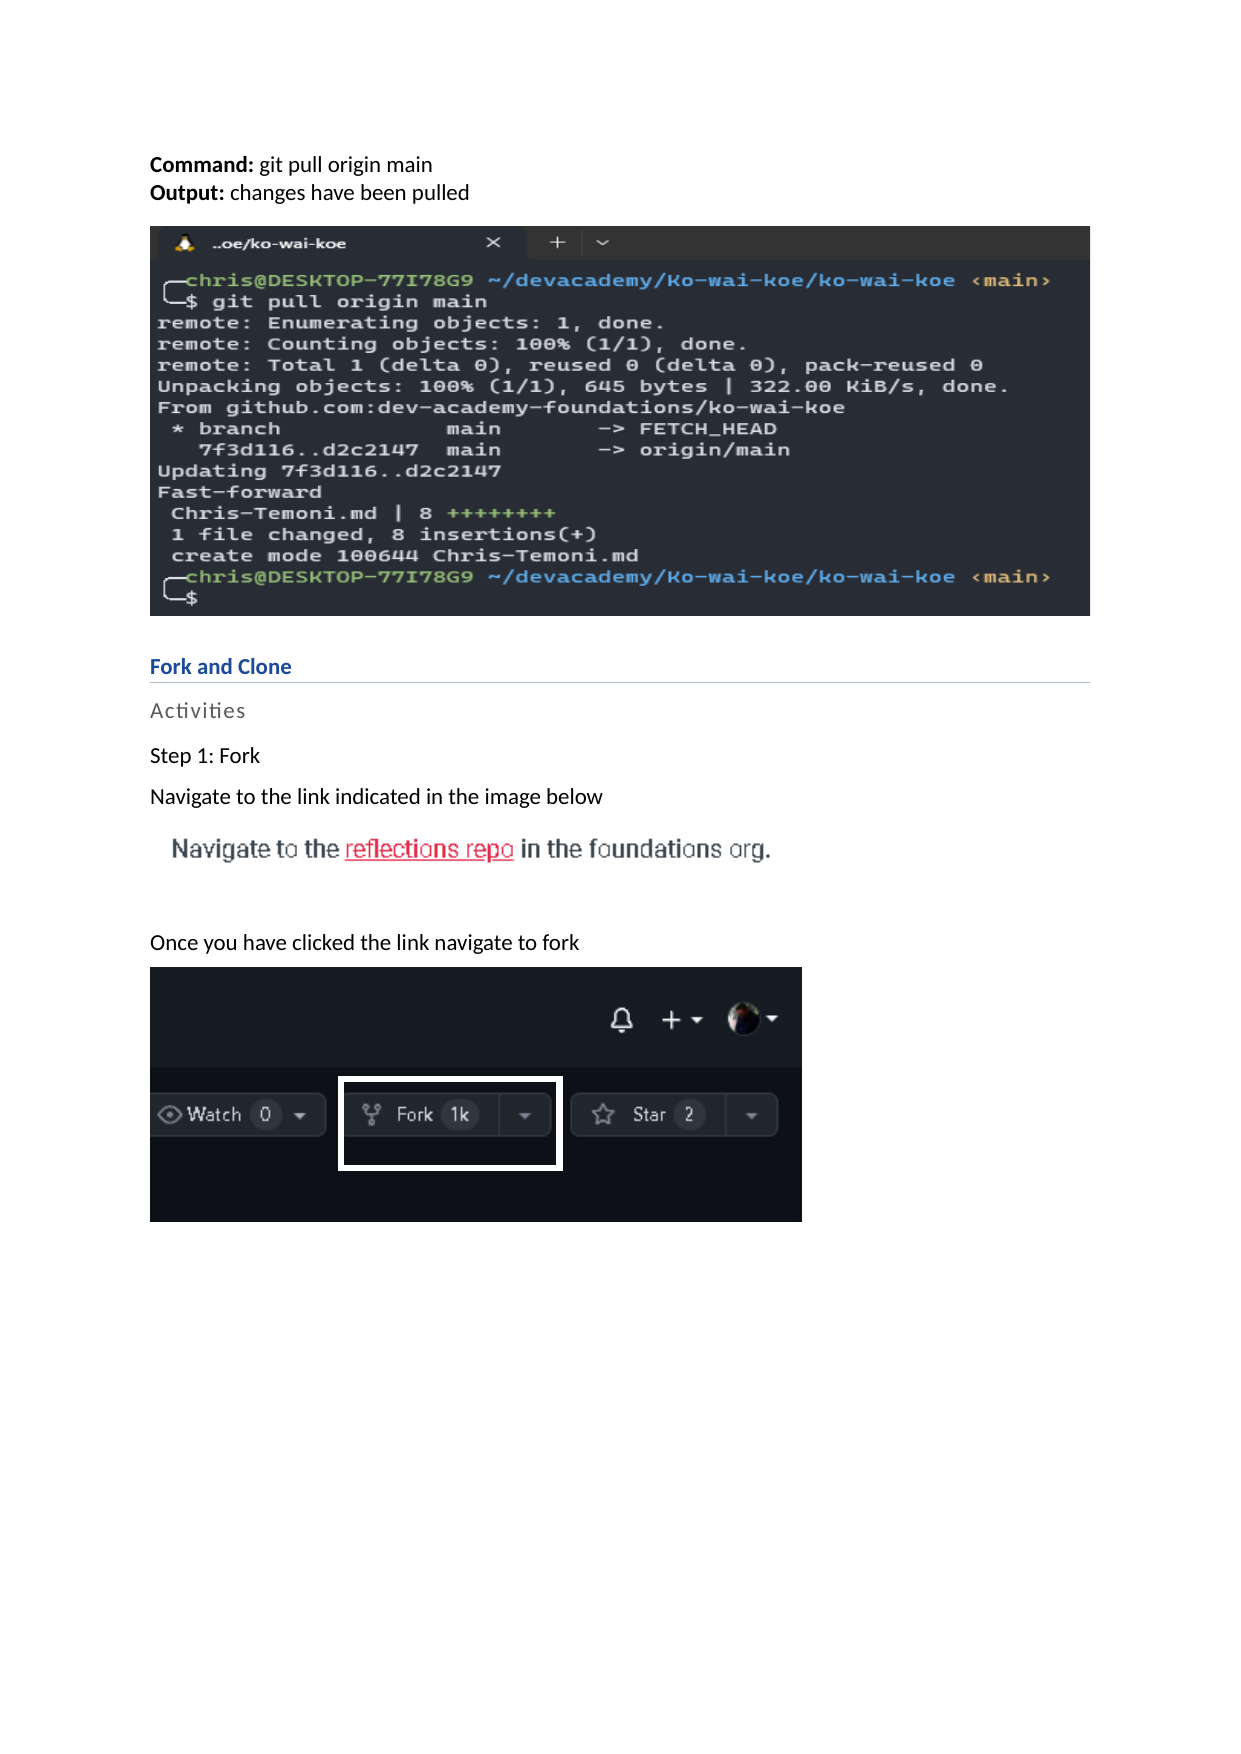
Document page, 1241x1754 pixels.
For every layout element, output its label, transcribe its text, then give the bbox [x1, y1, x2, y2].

text Fork and Clone [150, 652, 1090, 682]
picture [153, 825, 812, 891]
picture [150, 967, 802, 1222]
subtitle Activities [150, 695, 1090, 724]
picture [150, 226, 1091, 616]
